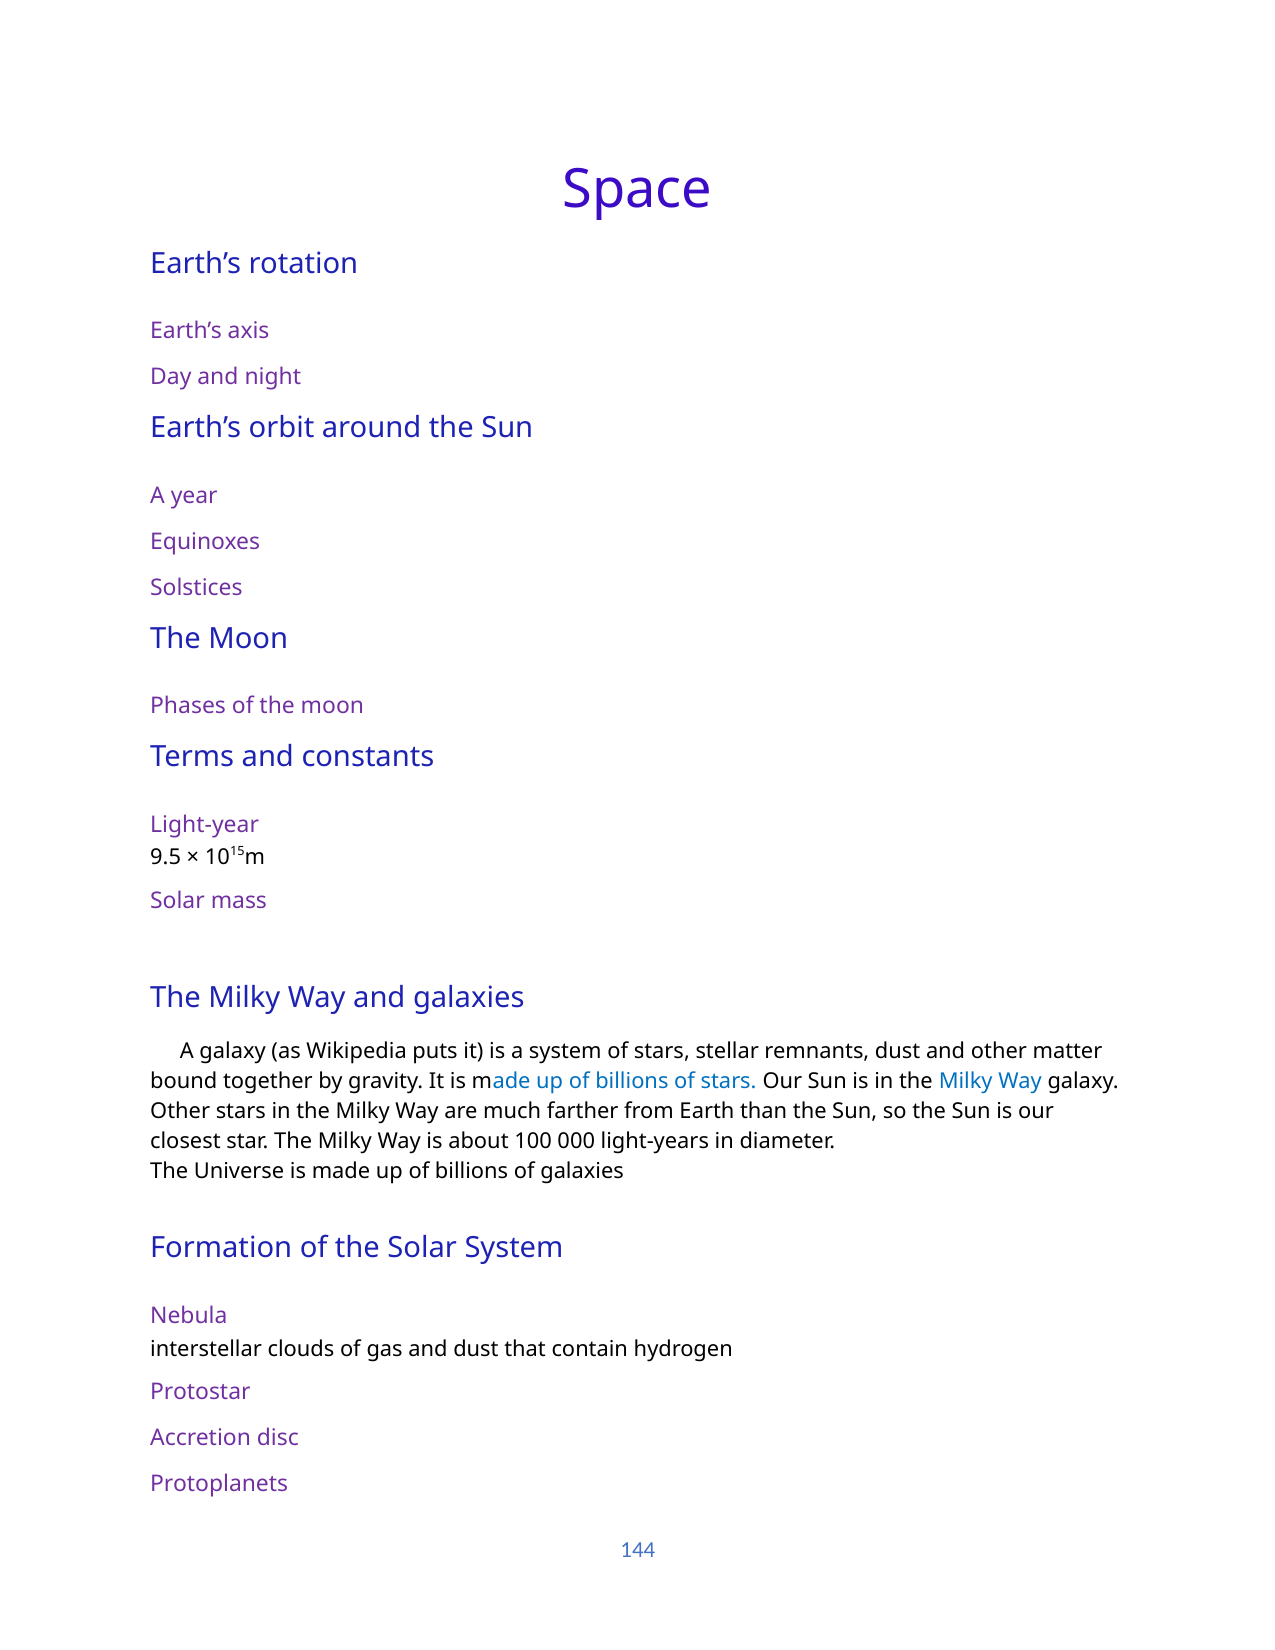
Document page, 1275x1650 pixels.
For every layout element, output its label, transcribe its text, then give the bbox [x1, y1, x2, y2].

text interstellar clouds of gas and dust that contain hydrogen [150, 1332, 1125, 1362]
text Phases of the moon [150, 689, 1125, 721]
text Equinoxes [150, 525, 1125, 556]
text A year [150, 478, 1125, 510]
text Light-year [150, 807, 1125, 839]
text Protoplanets [150, 1467, 1125, 1498]
text Terms and constants [150, 736, 1125, 775]
text Solstices [150, 571, 1125, 602]
text The Universe is made up of billions of galaxies [150, 1155, 1125, 1184]
subtitle Space [150, 150, 1125, 224]
text Accretion disc [150, 1421, 1125, 1452]
text Protostar [150, 1375, 1125, 1406]
text Earth’s orbit around the Sun [150, 407, 1125, 446]
text The Moon [150, 617, 1125, 657]
text Solar mass [150, 883, 1125, 915]
text Earth’s rotation [150, 242, 1125, 282]
text Formation of the Solar System [150, 1227, 1125, 1266]
text A galaxy (as Wikipedia puts it) is a system of stars, stellar remnants, dust and other matter bound together by gravity. It is made up of billions of stars. Our Sun is in the Milky Way galaxy. Other stars in the Milky Way are much farther from Earth than the Sun, so the Sun is our closest star. The Milky Way is about 100 000 light-years in diameter. [150, 1036, 1125, 1155]
text Day and night [150, 360, 1125, 392]
text The Milky Way and galaxies [150, 976, 1125, 1016]
text 9.5 × 1015m [150, 841, 1125, 871]
text Earth’s axis [150, 314, 1125, 345]
text Nebula [150, 1299, 1125, 1330]
